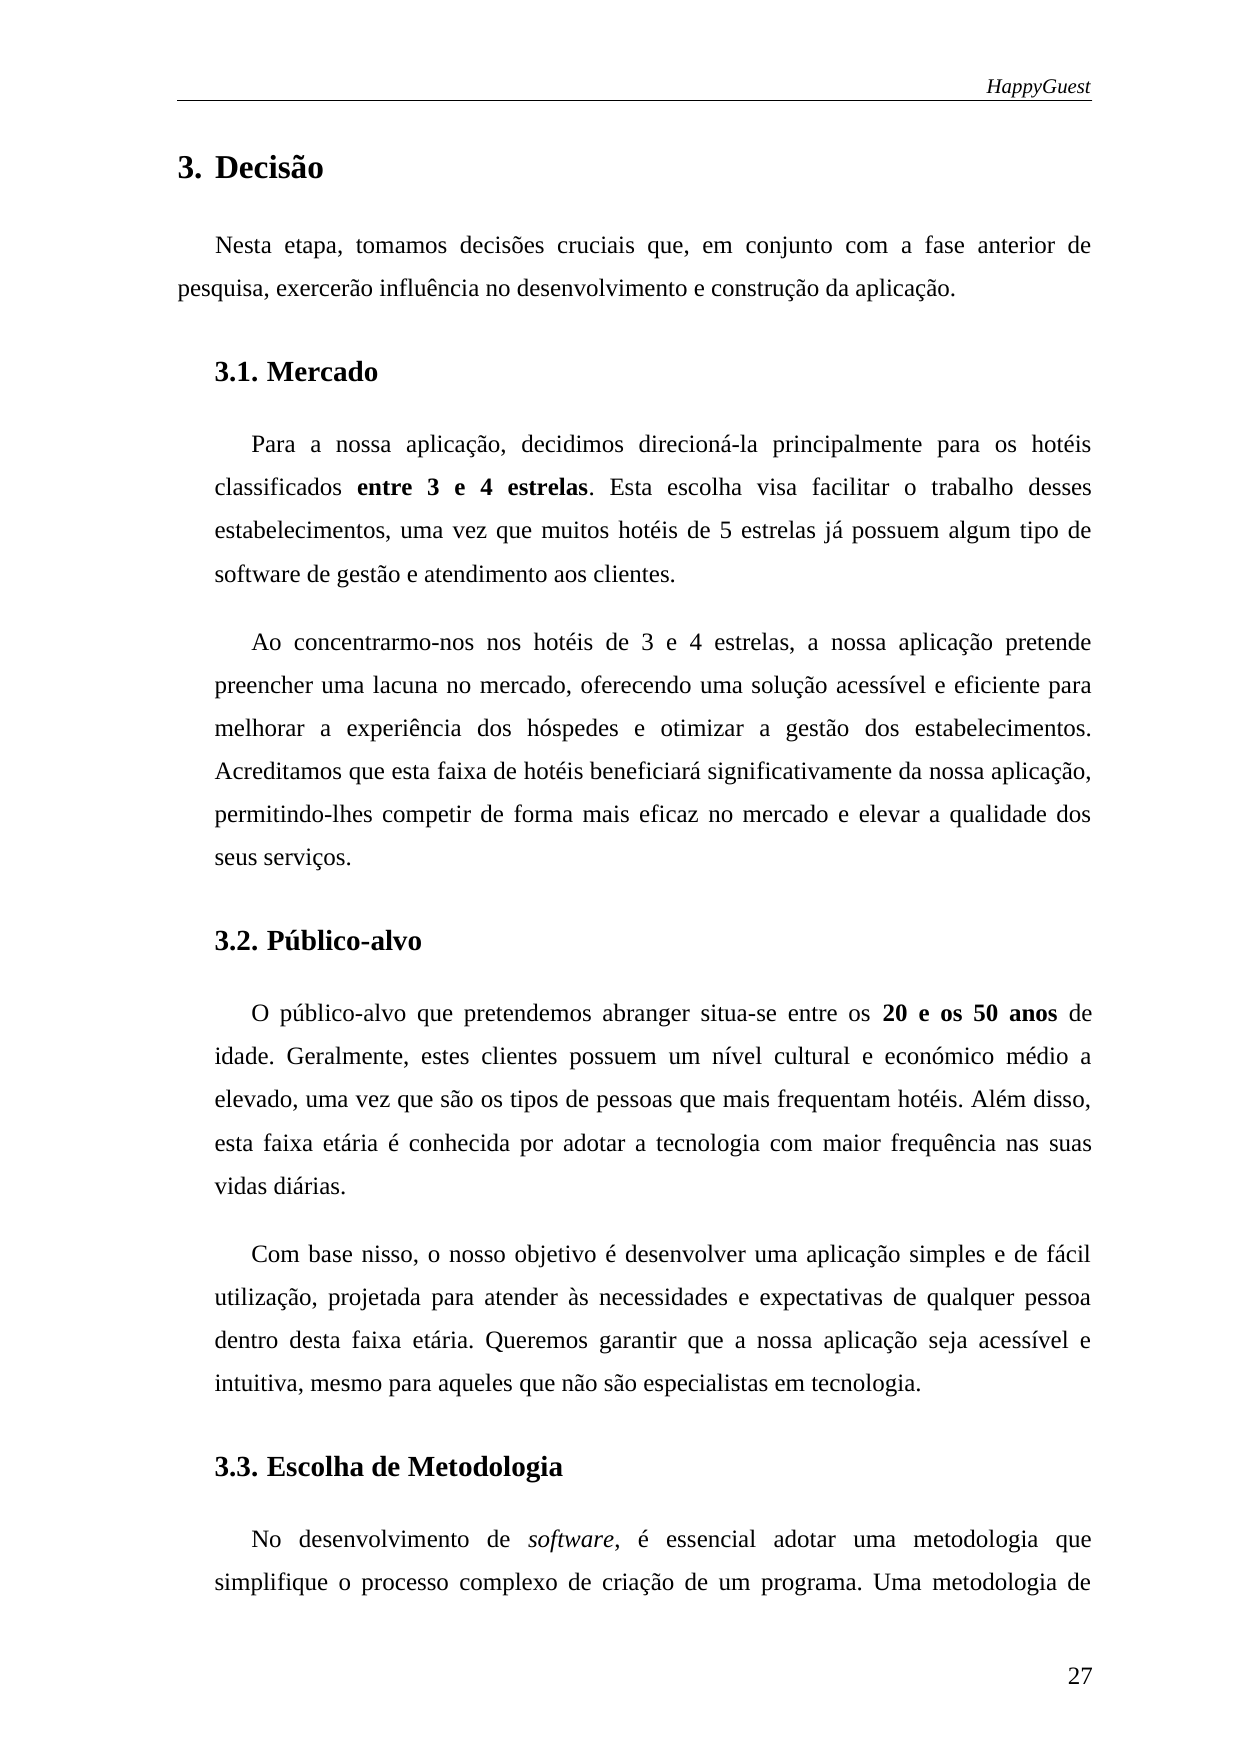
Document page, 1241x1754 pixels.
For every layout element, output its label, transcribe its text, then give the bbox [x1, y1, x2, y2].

subtitle Escolha de Metodologia [214, 1449, 1092, 1482]
text Nesta etapa, tomamos decisões cruciais que, em conjunto com a fase anterior de pesquisa, exercerão influência no desenvolvimento e construção da aplicação. [177, 230, 1092, 302]
text Ao concentrarmo-nos nos hotéis de 3 e 4 estrelas, a nossa aplicação pretende preencher uma lacuna no mercado, oferecendo uma solução acessível e eficiente para melhorar a experiência dos hóspedes e otimizar a gestão dos estabelecimentos. Acreditamos que esta faixa de hotéis beneficiará significativamente da nossa aplicação, permitindo-lhes competir de forma mais eficaz no mercado e elevar a qualidade dos seus serviços. [214, 627, 1092, 871]
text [214, 1524, 1092, 1596]
subtitle Público-alvo [214, 923, 1092, 957]
text Para a nossa aplicação, decidimos direcioná-la principalmente para os hotéis classificados entre 3 e 4 estrelas. Esta escolha visa facilitar o trabalho desses estabelecimentos, uma vez que muitos hotéis de 5 estrelas já possuem algum tipo de software de gestão e atendimento aos clientes. [214, 429, 1092, 587]
text O público-alvo que pretendemos abranger situa-se entre os 20 e os 50 anos de idade. Geralmente, estes clientes possuem um nível cultural e económico médio a elevado, uma vez que são os tipos de pessoas que mais frequentam hotéis. Além disso, esta faixa etária é conhecida por adotar a tecnologia com maior frequência nas suas vidas diárias. [214, 998, 1092, 1199]
text Com base nisso, o nosso objetivo é desenvolver uma aplicação simples e de fácil utilização, projetada para atender às necessidades e expectativas de qualquer pessoa dentro desta faixa etária. Queremos garantir que a nossa aplicação seja acessível e intuitiva, mesmo para aqueles que não são especialistas em tecnologia. [214, 1239, 1092, 1397]
subtitle Mercado [214, 354, 1092, 387]
subtitle Decisão [177, 148, 1092, 186]
